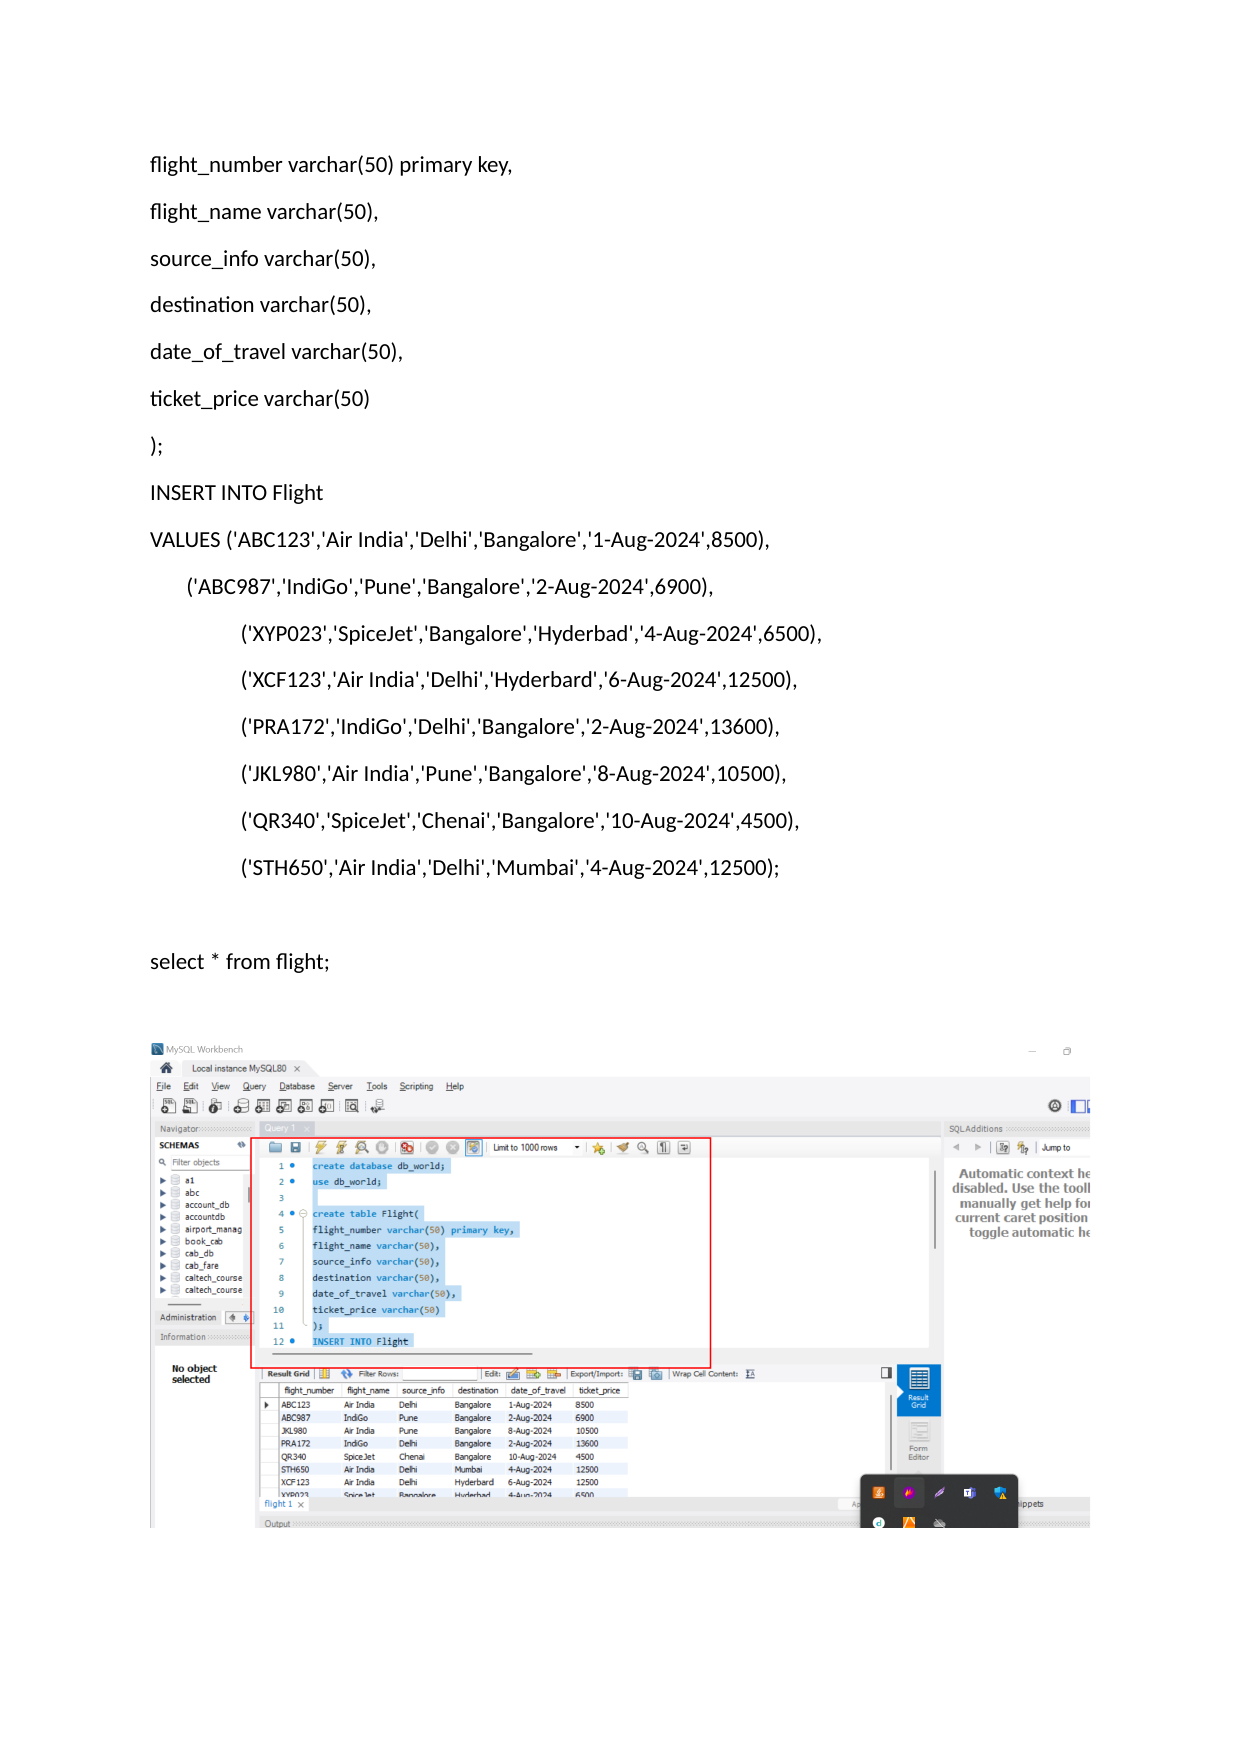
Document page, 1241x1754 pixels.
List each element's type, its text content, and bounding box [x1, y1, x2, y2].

text ('PRA172','IndiGo','Delhi','Bangalore','2-Aug-2024',13600), [150, 712, 1090, 741]
text select * from flight; [150, 947, 1090, 975]
text INSERT INTO Flight [150, 478, 1090, 506]
text source_info varchar(50), [150, 244, 1090, 272]
text ); [150, 431, 1090, 459]
text ('QR340','SpiceJet','Chenai','Bangalore','10-Aug-2024',4500), [150, 806, 1090, 834]
text destination varchar(50), [150, 291, 1090, 319]
text date_of_travel varchar(50), [150, 337, 1090, 366]
text flight_name varchar(50), [150, 197, 1090, 225]
picture [150, 1040, 1091, 1528]
text ('XYP023','SpiceJet','Bangalore','Hyderbad','4-Aug-2024',6500), [150, 619, 1090, 647]
text ('STH650','Air India','Delhi','Mumbai','4-Aug-2024',12500); [150, 853, 1090, 881]
text ticket_price varchar(50) [150, 384, 1090, 412]
text ('XCF123','Air India','Delhi','Hyderbard','6-Aug-2024',12500), [150, 666, 1090, 694]
text ('JKL980','Air India','Pune','Bangalore','8-Aug-2024',10500), [150, 759, 1090, 787]
text flight_number varchar(50) primary key, [150, 150, 1090, 178]
text VALUES ('ABC123','Air India','Delhi','Bangalore','1-Aug-2024',8500), [150, 525, 1090, 553]
text ('ABC987','IndiGo','Pune','Bangalore','2-Aug-2024',6900), [150, 572, 1090, 600]
